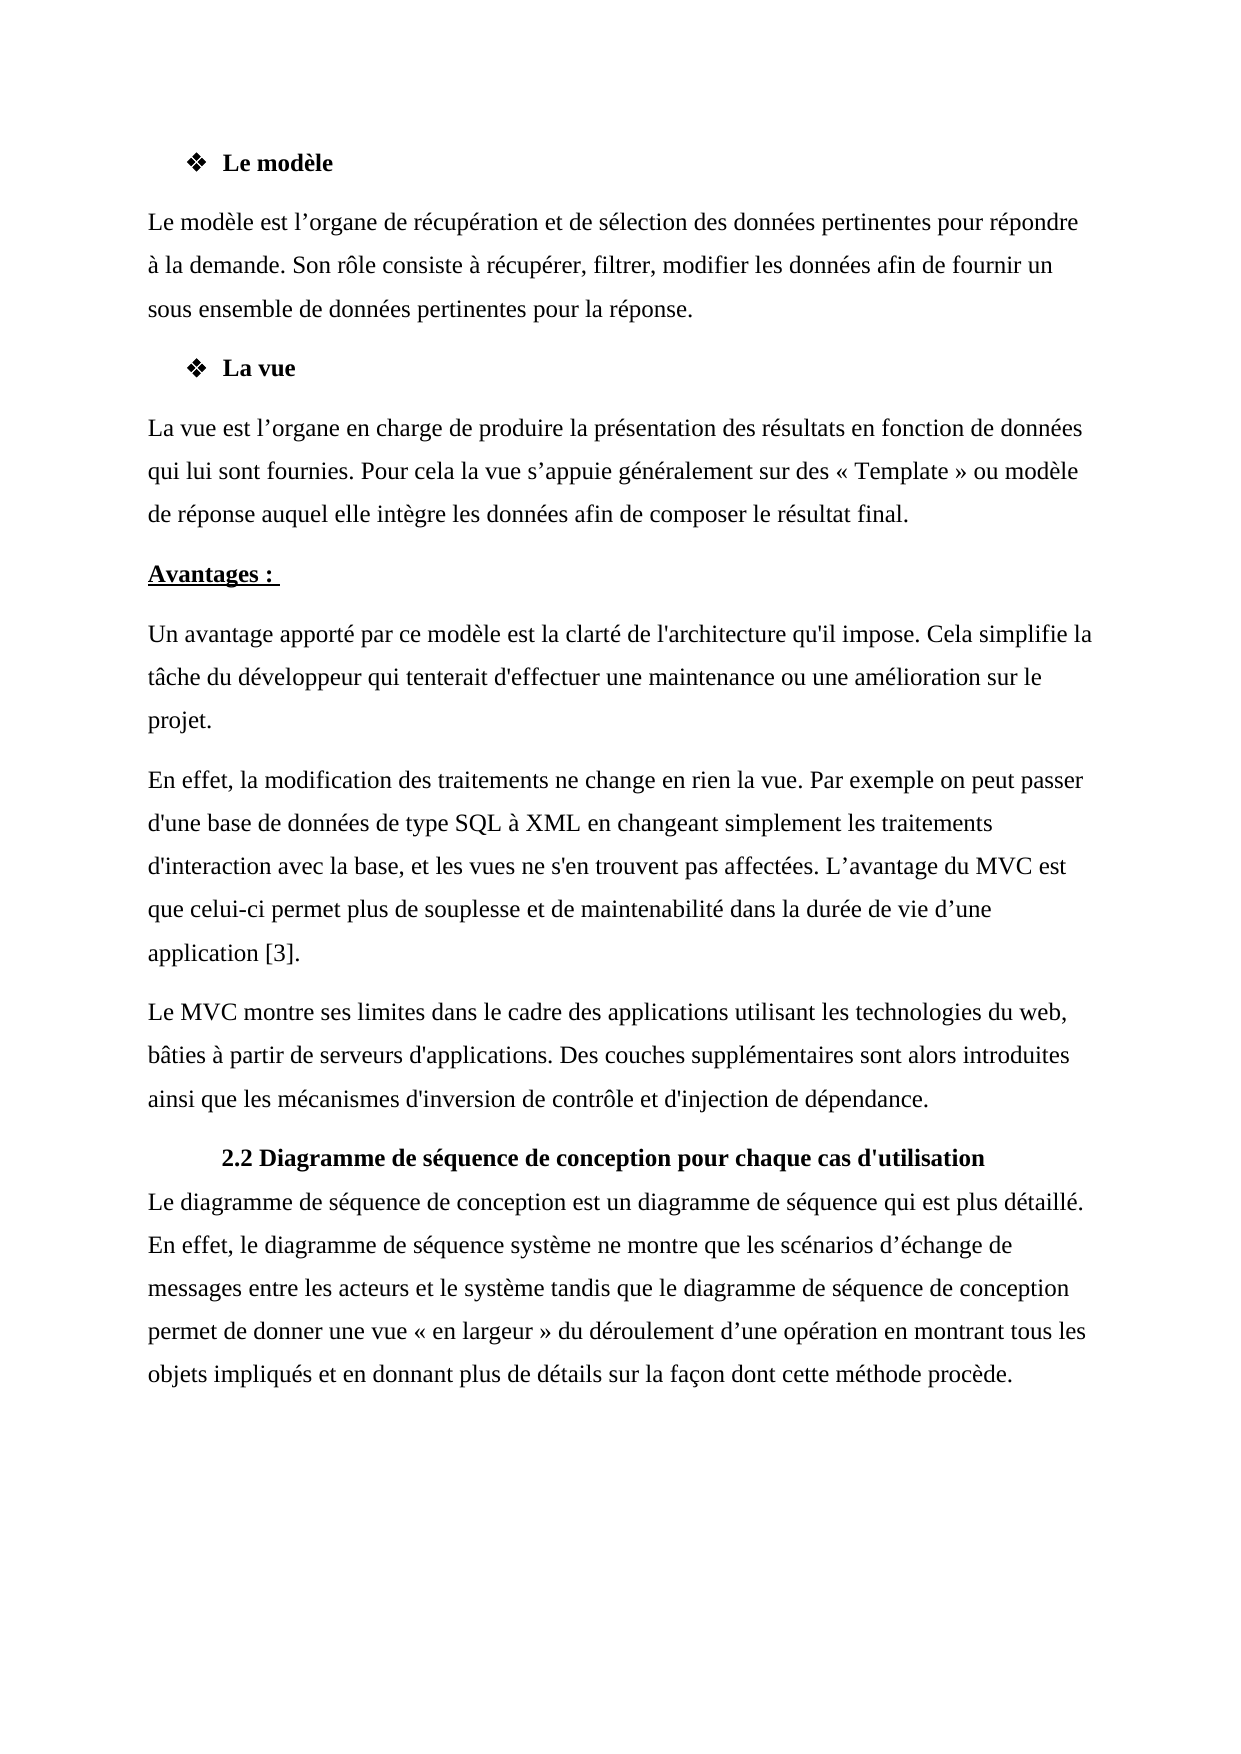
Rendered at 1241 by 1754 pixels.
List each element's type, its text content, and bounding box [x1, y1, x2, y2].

text Le modèle est l’organe de récupération et de sélection des données pertinentes pour répondre à la demande. Son rôle consiste à récupérer, filtrer, modifier les données afin de fournir un sous ensemble de données pertinentes pour la réponse. [148, 207, 1093, 322]
list Le modèle [185, 148, 1093, 176]
text La vue est l’organe en charge de produire la présentation des résultats en fonction de données qui lui sont fournies. Pour cela la vue s’appuie généralement sur des « Template » ou modèle de réponse auquel elle intègre les données afin de composer le résultat final. [148, 413, 1093, 528]
text Avantages : [148, 559, 1093, 588]
subtitle Diagramme de séquence de conception pour chaque cas d'utilisation [221, 1143, 1093, 1172]
text Le MVC montre ses limites dans le cadre des applications utilisant les technologies du web, bâties à partir de serveurs d'applications. Des couches supplémentaires sont alors introduites ainsi que les mécanismes d'inversion de contrôle et d'injection de dépendance. [148, 997, 1093, 1112]
text Un avantage apporté par ce modèle est la clarté de l'architecture qu'il impose. Cela simplifie la tâche du développeur qui tenterait d'effectuer une maintenance ou une amélioration sur le projet. [148, 619, 1093, 734]
text En effet, la modification des traitements ne change en rien la vue. Par exemple on peut passer d'une base de données de type SQL à XML en changeant simplement les traitements d'interaction avec la base, et les vues ne s'en trouvent pas affectées. L’avantage du MVC est que celui-ci permet plus de souplesse et de maintenabilité dans la durée de vie d’une application [3]. [148, 765, 1093, 966]
text Le diagramme de séquence de conception est un diagramme de séquence qui est plus détaillé. En effet, le diagramme de séquence système ne montre que les scénarios d’échange de messages entre les acteurs et le système tandis que le diagramme de séquence de conception permet de donner une vue « en largeur » du déroulement d’une opération en montrant tous les objets impliqués et en donnant plus de détails sur la façon dont cette méthode procède. [148, 1187, 1093, 1388]
list La vue [185, 353, 1093, 382]
